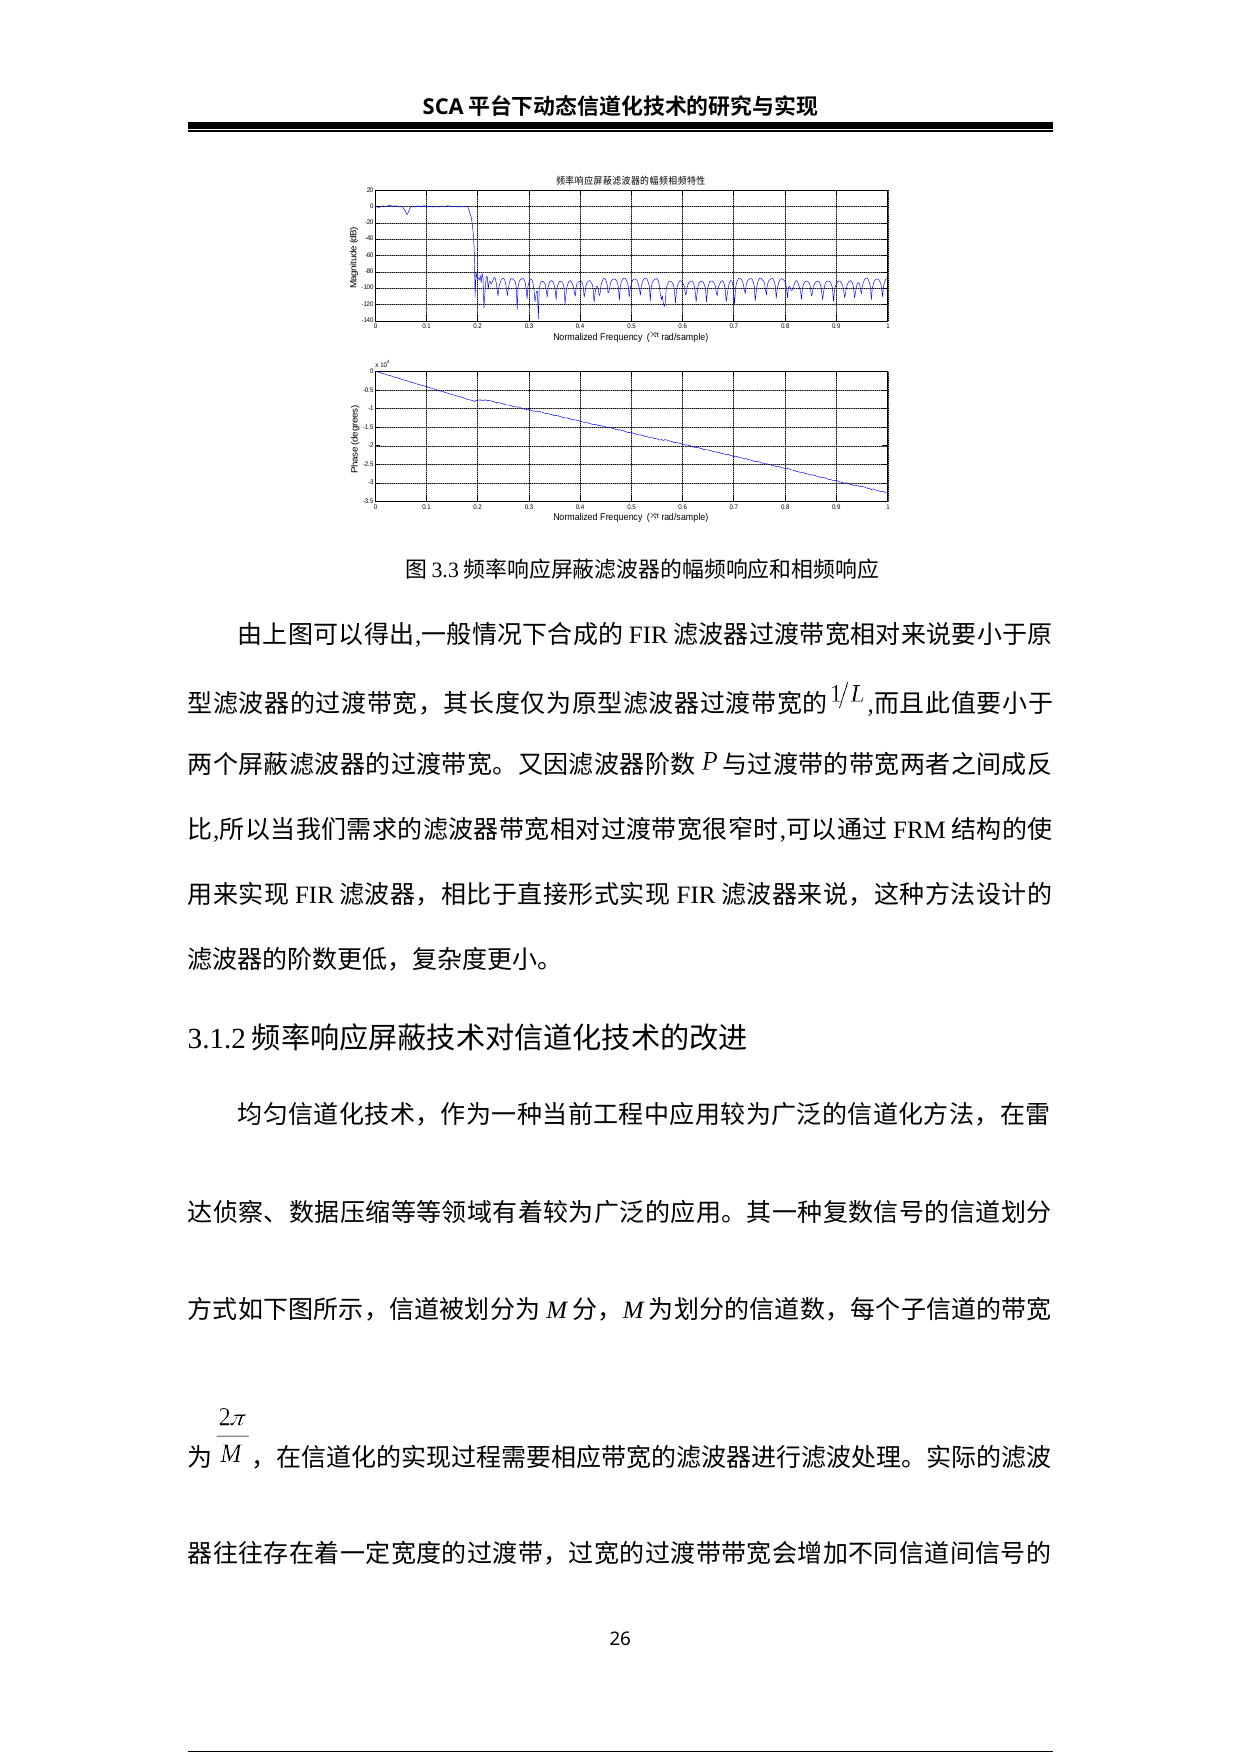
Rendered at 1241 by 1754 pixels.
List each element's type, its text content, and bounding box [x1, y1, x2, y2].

subtitle 3.1.2频率响应屏蔽技术对信道化技术的改进 [187, 1003, 1053, 1068]
text 图3.3频率响应屏蔽滤波器的幅频响应和相频响应 [187, 552, 1053, 584]
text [187, 1080, 1053, 1584]
text 由上图可以得出,一般情况下合成的FIR滤波器过渡带宽相对来说要小于原型滤波器的过渡带宽，其长度仅为原型滤波器过渡带宽的,而且此值要小于两个屏蔽滤波器的过渡带宽。又因滤波器阶数与过渡带的带宽两者之间成反比,所以当我们需求的滤波器带宽相对过渡带宽很窄时,可以通过FRM结构的使用来实现FIR滤波器，相比于直接形式实现FIR滤波器来说，这种方法设计的滤波器的阶数更低，复杂度更小。 [187, 600, 1053, 990]
